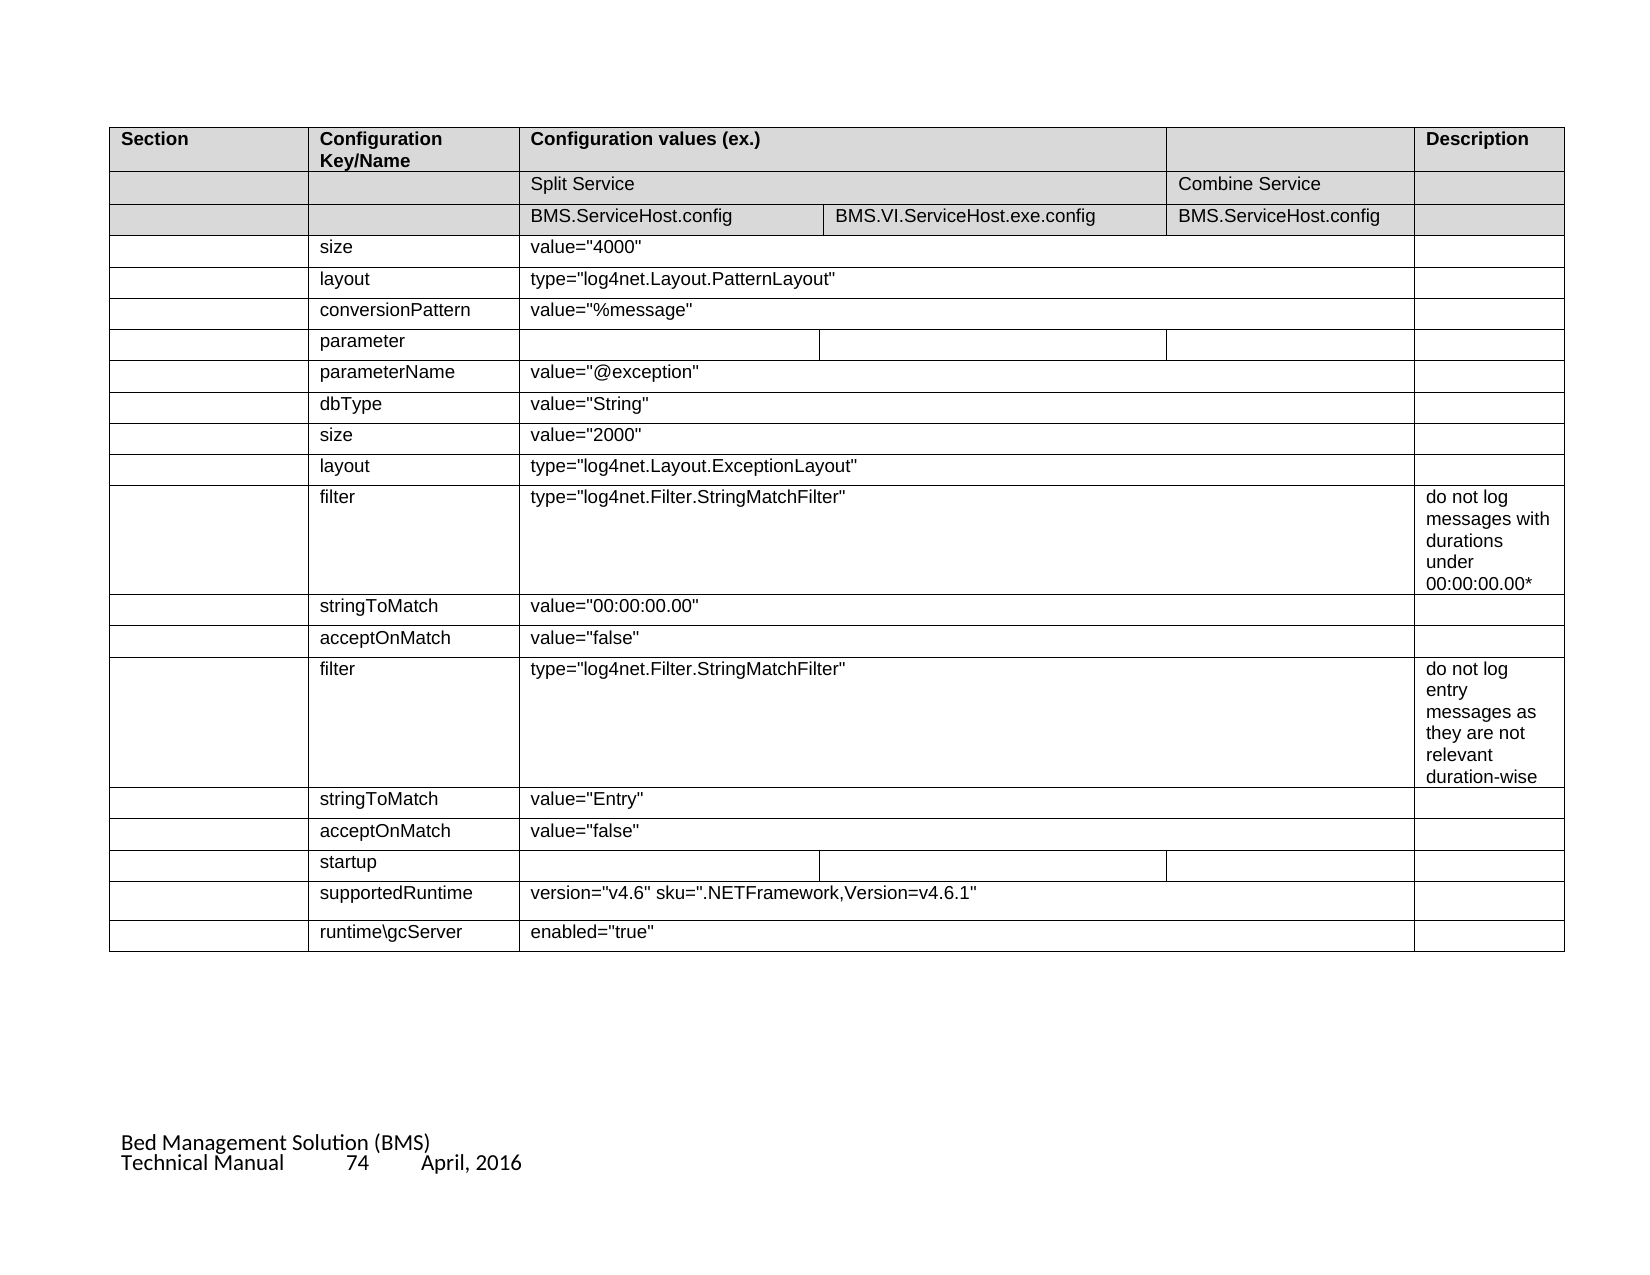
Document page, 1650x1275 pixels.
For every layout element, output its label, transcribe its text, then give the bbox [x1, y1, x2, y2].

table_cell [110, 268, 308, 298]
table_header Description [1415, 128, 1564, 171]
table_header Section [110, 128, 308, 171]
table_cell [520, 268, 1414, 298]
table_cell [110, 172, 308, 204]
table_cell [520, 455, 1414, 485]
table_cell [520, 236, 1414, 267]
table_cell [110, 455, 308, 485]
table_cell [1415, 172, 1564, 204]
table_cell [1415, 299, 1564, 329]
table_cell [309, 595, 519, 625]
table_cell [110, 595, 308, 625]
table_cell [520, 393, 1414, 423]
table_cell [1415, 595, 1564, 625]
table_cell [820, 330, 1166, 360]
table_cell [309, 172, 519, 204]
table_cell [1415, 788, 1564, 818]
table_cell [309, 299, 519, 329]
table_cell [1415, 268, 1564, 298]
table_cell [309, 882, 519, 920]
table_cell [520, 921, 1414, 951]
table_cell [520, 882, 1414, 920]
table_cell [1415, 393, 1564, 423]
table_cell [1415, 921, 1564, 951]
table_header Configuration Key/Name [309, 128, 519, 171]
table_cell [309, 205, 519, 235]
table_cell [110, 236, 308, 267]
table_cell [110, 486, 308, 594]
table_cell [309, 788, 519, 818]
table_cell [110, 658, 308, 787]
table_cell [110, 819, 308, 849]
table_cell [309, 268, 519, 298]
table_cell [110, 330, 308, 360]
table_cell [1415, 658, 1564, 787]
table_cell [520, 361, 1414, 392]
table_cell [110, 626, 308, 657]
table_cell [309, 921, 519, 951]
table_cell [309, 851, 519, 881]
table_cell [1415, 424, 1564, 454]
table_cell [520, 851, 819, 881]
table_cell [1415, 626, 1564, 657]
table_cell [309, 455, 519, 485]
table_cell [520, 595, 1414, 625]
table_header [1167, 128, 1414, 171]
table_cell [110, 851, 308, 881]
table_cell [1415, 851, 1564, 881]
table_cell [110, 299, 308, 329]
table_cell BMS.ServiceHost.config [520, 205, 823, 235]
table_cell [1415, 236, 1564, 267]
table_cell BMS.VI.ServiceHost.exe.config [824, 205, 1166, 235]
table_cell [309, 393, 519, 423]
table_header Configuration values (ex.) [520, 128, 1166, 171]
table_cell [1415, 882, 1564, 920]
table_cell [1415, 205, 1564, 235]
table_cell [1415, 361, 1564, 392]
table_cell Split Service [520, 172, 1166, 204]
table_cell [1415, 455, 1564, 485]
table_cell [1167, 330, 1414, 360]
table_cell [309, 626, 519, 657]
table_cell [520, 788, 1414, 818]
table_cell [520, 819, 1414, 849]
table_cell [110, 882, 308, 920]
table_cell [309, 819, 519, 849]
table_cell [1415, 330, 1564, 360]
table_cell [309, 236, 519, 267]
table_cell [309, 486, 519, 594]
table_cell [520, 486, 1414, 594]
table_cell [110, 205, 308, 235]
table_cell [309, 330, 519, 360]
table_cell BMS.ServiceHost.config [1167, 205, 1414, 235]
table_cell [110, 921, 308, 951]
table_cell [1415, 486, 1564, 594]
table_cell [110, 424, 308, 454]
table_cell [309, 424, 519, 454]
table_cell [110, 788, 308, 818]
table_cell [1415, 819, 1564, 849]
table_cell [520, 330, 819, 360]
table_cell Combine Service [1167, 172, 1414, 204]
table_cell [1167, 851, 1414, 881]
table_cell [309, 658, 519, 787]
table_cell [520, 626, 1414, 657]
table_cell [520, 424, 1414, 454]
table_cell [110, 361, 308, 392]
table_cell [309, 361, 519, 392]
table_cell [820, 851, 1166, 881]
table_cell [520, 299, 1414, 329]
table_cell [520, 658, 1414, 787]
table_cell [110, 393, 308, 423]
